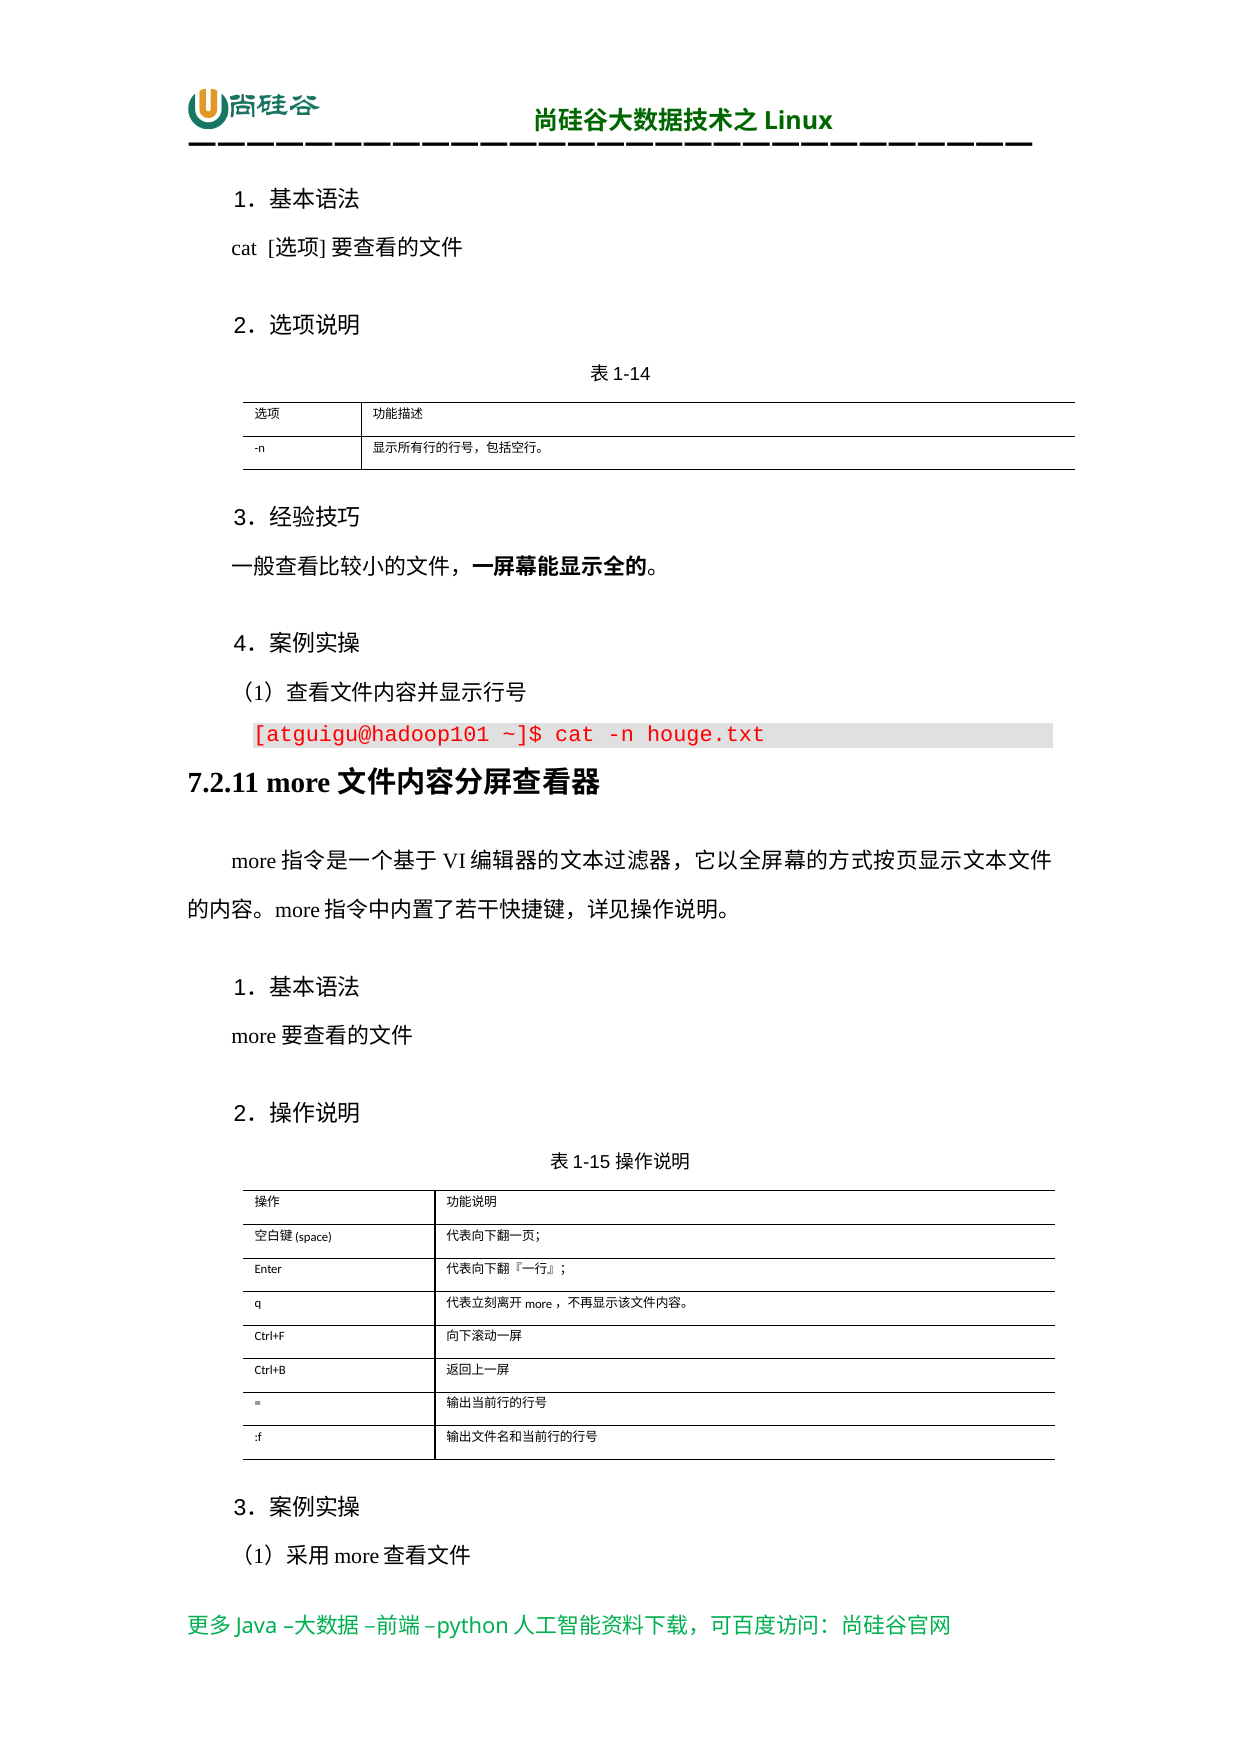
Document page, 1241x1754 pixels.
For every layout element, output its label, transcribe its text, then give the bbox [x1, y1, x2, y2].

table_header 功能描述 [362, 403, 1075, 436]
text （1）采用more查看文件 [187, 1538, 1053, 1570]
text 表1-14 [187, 356, 1053, 389]
table_cell 输出文件名和当前行的行号 [436, 1426, 1055, 1459]
table_cell Ctrl+F [243, 1326, 434, 1358]
table_cell -n [243, 437, 361, 469]
text 4．案例实操 [187, 609, 1053, 674]
table_cell 代表立刻离开 more ，不再显示该文件内容。 [436, 1292, 1055, 1324]
text 一般查看比较小的文件，一屏幕能显示全的。 [187, 548, 1053, 581]
table_cell 显示所有行的行号，包括空行。 [362, 437, 1075, 469]
table_cell 代表向下翻『一行』； [436, 1259, 1055, 1291]
table_header 选项 [243, 403, 361, 436]
text 2．操作说明 [187, 1079, 1053, 1144]
picture [187, 88, 321, 130]
text 1．基本语法 [187, 953, 1053, 1018]
table_cell 代表向下翻一页； [436, 1225, 1055, 1257]
text 表1-15 操作说明 [187, 1144, 1053, 1177]
table_cell Enter [243, 1259, 434, 1291]
table_cell = [243, 1393, 434, 1425]
table_cell q [243, 1292, 434, 1324]
text [atguigu@hadoop101 ~]$ cat -n houge.txt [253, 723, 1053, 748]
text （1）查看文件内容并显示行号 [187, 674, 1053, 707]
table_cell Ctrl+B [243, 1359, 434, 1392]
text 3．经验技巧 [187, 483, 1053, 548]
table_cell :f [243, 1426, 434, 1459]
text 3．案例实操 [187, 1473, 1053, 1538]
text more 要查看的文件 [187, 1018, 1053, 1051]
subtitle 7.2.11 more 文件内容分屏查看器 [187, 748, 1053, 813]
table_cell 空白键 (space) [243, 1225, 434, 1257]
table_header 功能说明 [436, 1191, 1055, 1224]
text more指令是一个基于VI编辑器的文本过滤器，它以全屏幕的方式按页显示文本文件的内容。more指令中内置了若干快捷键，详见操作说明。 [187, 843, 1053, 924]
table_cell 返回上一屏 [436, 1359, 1055, 1392]
text cat [选项] 要查看的文件 [187, 230, 1053, 262]
text 2．选项说明 [187, 291, 1053, 356]
table_cell 输出当前行的行号 [436, 1393, 1055, 1425]
table_header 操作 [243, 1191, 434, 1224]
table_cell 向下滚动一屏 [436, 1326, 1055, 1358]
text 1．基本语法 [187, 165, 1053, 230]
